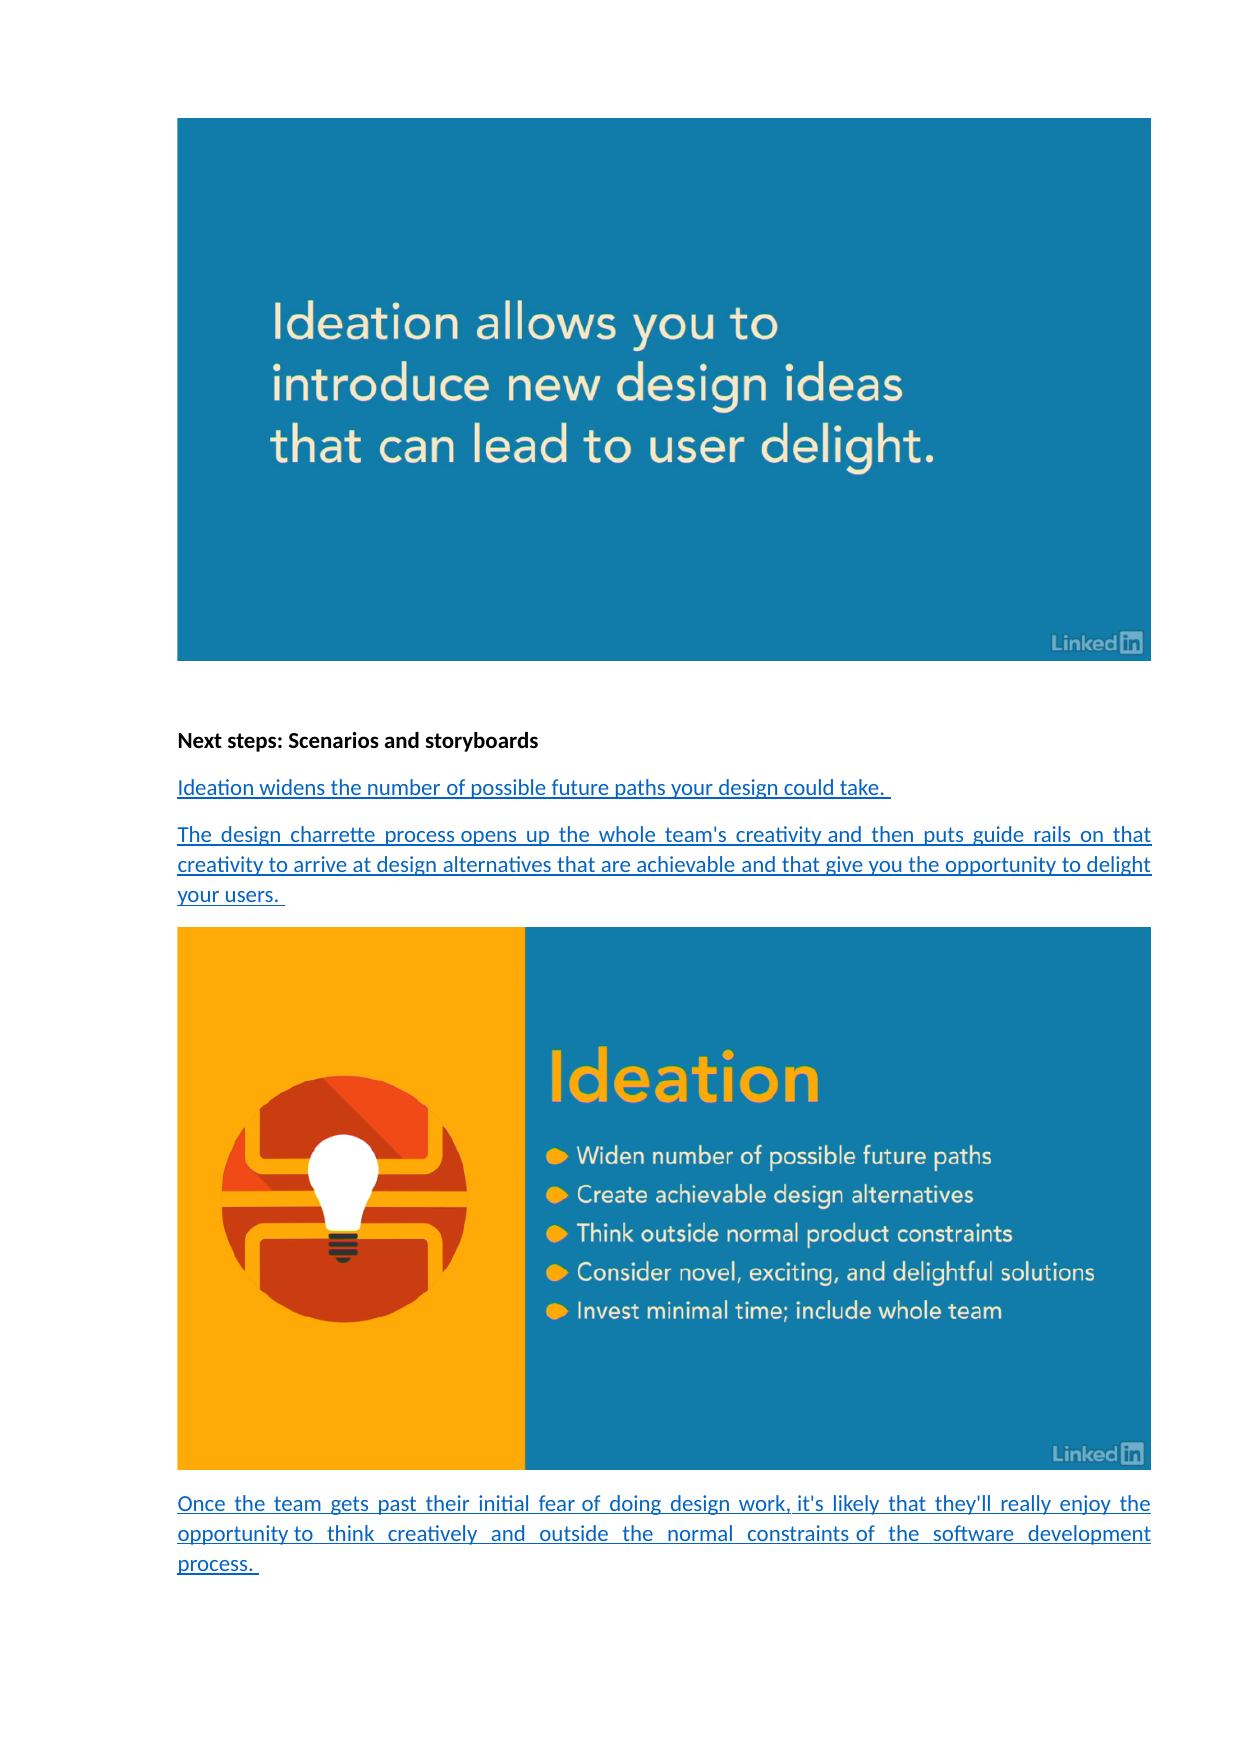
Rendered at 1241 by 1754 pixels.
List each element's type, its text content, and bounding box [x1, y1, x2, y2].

text Once the team gets past their initial fear of doing design work, it's likely that they'll really enjoy the opportunity to think creatively and outside the normal constraints of the software development process. [177, 1489, 1152, 1577]
text Ideation widens the number of possible future paths your design could take. [177, 773, 1152, 801]
text Next steps: Scenarios and storyboards [177, 726, 1152, 754]
picture [177, 118, 1151, 661]
text The design charrette process opens up the whole team's creativity and then puts guide rails on that creativity to arrive at design alternatives that are achievable and that give you the opportunity to delight your users. [177, 876, 1152, 908]
text The design charrette process opens up the whole team's creativity and then puts guide rails on that creativity to arrive at design alternatives that are achievable and that give you the opportunity to delight your users. [177, 846, 1152, 874]
picture [530, 927, 1151, 1470]
picture [177, 927, 526, 1470]
text The design charrette process opens up the whole team's creativity and then puts guide rails on that creativity to arrive at design alternatives that are achievable and that give you the opportunity to delight your users. [177, 820, 1152, 844]
